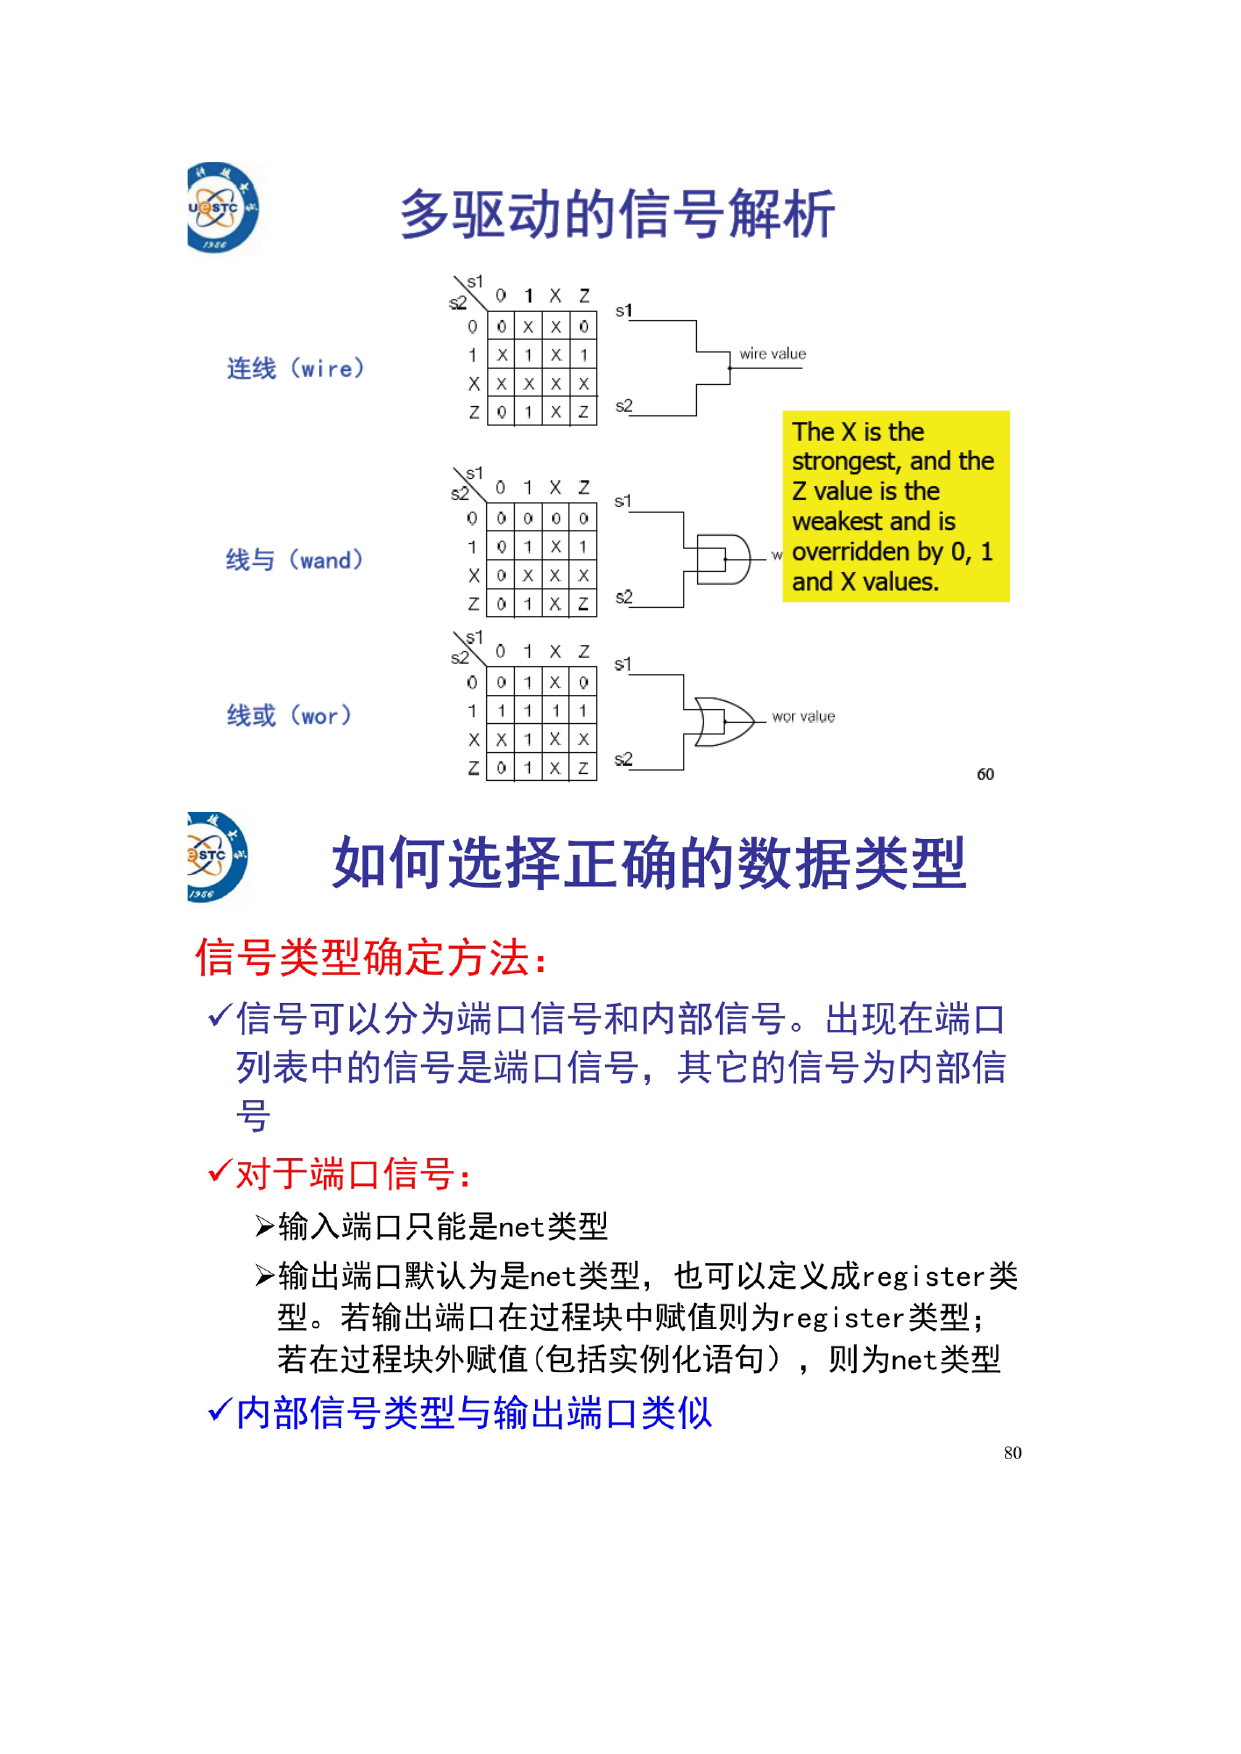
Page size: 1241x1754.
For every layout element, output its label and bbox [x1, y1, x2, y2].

picture [187, 162, 1053, 802]
picture [187, 812, 1053, 1461]
